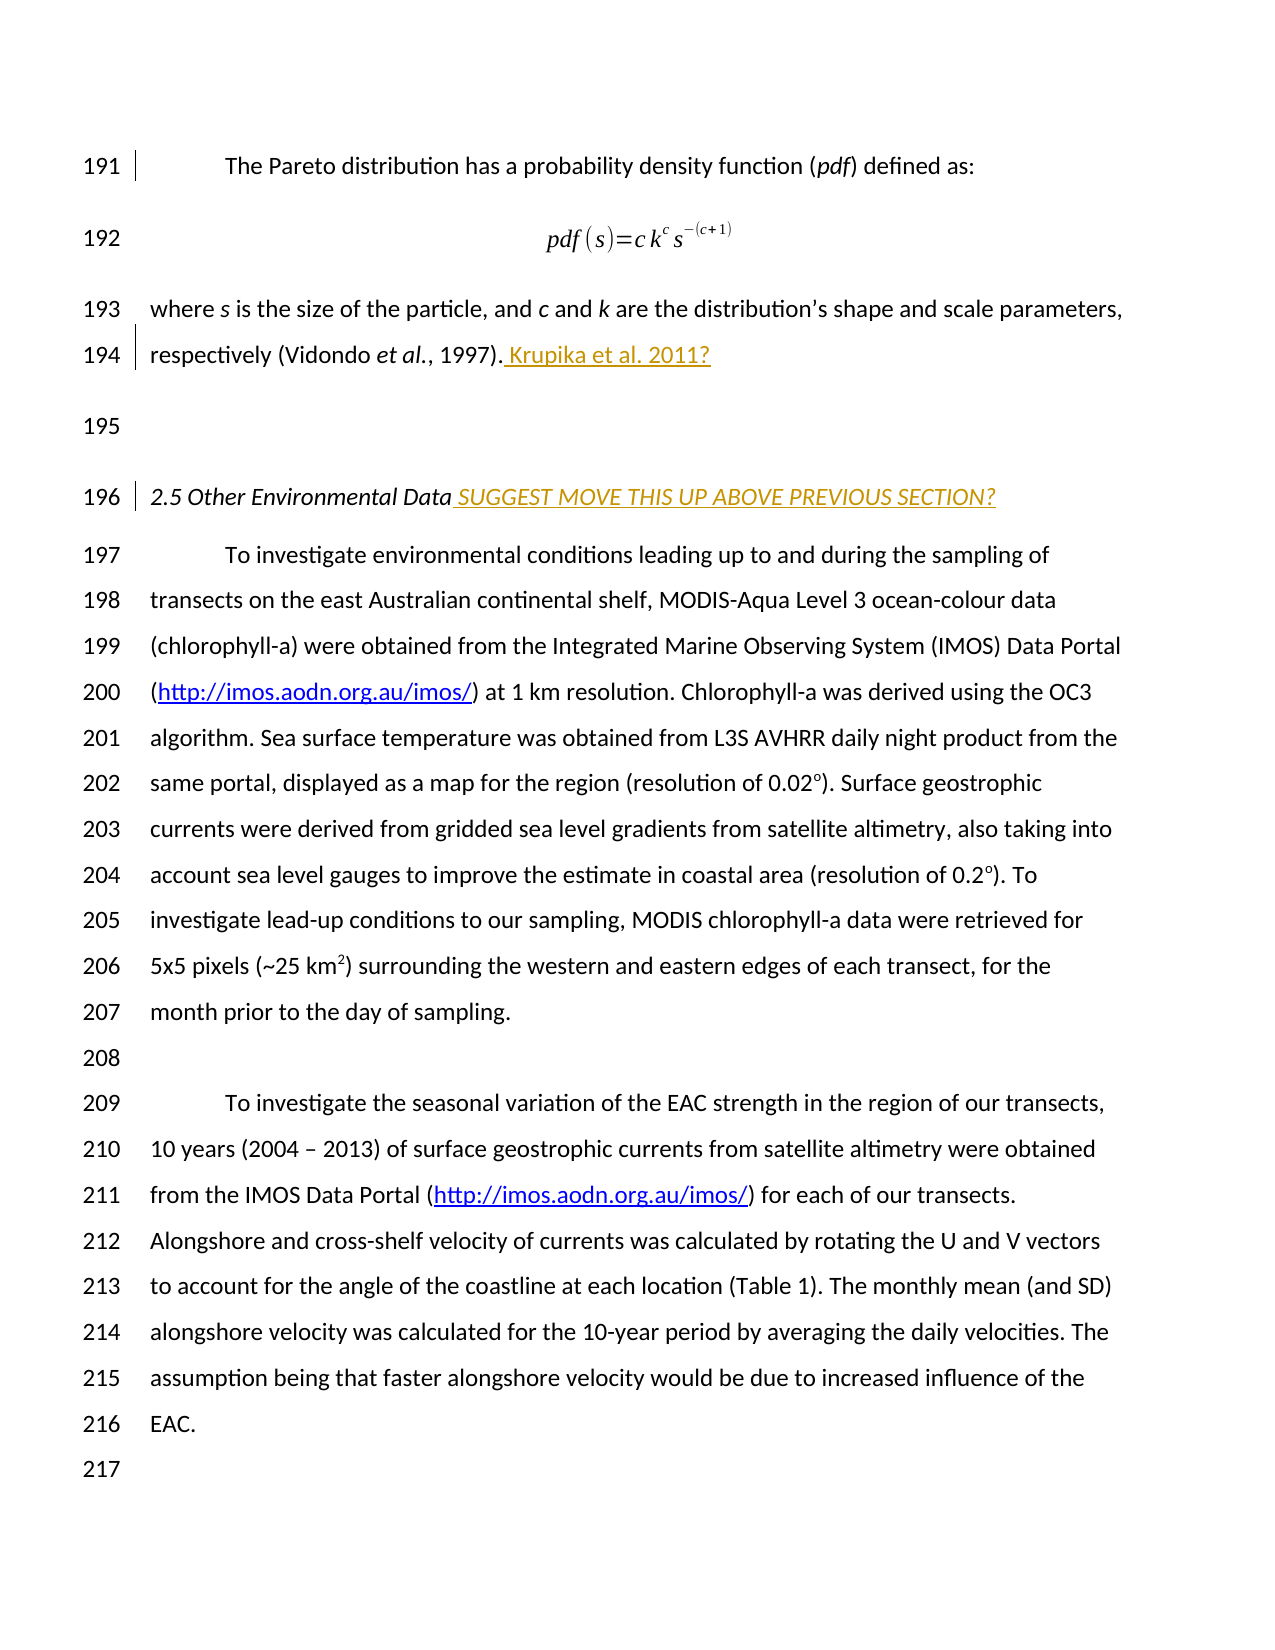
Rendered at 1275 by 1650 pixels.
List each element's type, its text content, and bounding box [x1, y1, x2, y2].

text where s is the size of the particle, and c and k are the distribution’s shape and scale parameters, respectively (Vidondo et al., 1997). [150, 293, 1125, 370]
text The Pareto distribution has a probability density function (pdf) defined as: [150, 150, 1125, 181]
text To investigate environmental conditions leading up to and during the sampling of transects on the east Australian continental shelf, MODIS-Aqua Level 3 ocean-colour data (chlorophyll-a) were obtained from the Integrated Marine Observing System (IMOS) Data Portal (http://imos.aodn.org.au/imos/) at 1 km resolution. Chlorophyll-a was derived using the OC3 algorithm. Sea surface temperature was obtained from L3S AVHRR daily night product from the same portal, displayed as a map for the region (resolution of 0.02o). Surface geostrophic currents were derived from gridded sea level gradients from satellite altimetry, also taking into account sea level gauges to improve the estimate in coastal area (resolution of 0.2o). To investigate lead-up conditions to our sampling, MODIS chlorophyll-a data were retrieved for 5x5 pixels (~25 km2) surrounding the western and eastern edges of each transect, for the month prior to the day of sampling. [150, 539, 1125, 1027]
subtitle 2.5 Other Environmental Data [150, 481, 1125, 511]
text To investigate the seasonal variation of the EAC strength in the region of our transects, 10 years (2004 – 2013) of surface geostrophic currents from satellite altimetry were obtained from the IMOS Data Portal (http://imos.aodn.org.au/imos/) for each of our transects. Alongshore and cross-shelf velocity of currents was calculated by rotating the U and V vectors to account for the angle of the coastline at each location (Table 1). The monthly mean (and SD) alongshore velocity was calculated for the 10-year period by averaging the daily velocities. The assumption being that faster alongshore velocity would be due to increased influence of the EAC. [150, 1088, 1125, 1438]
